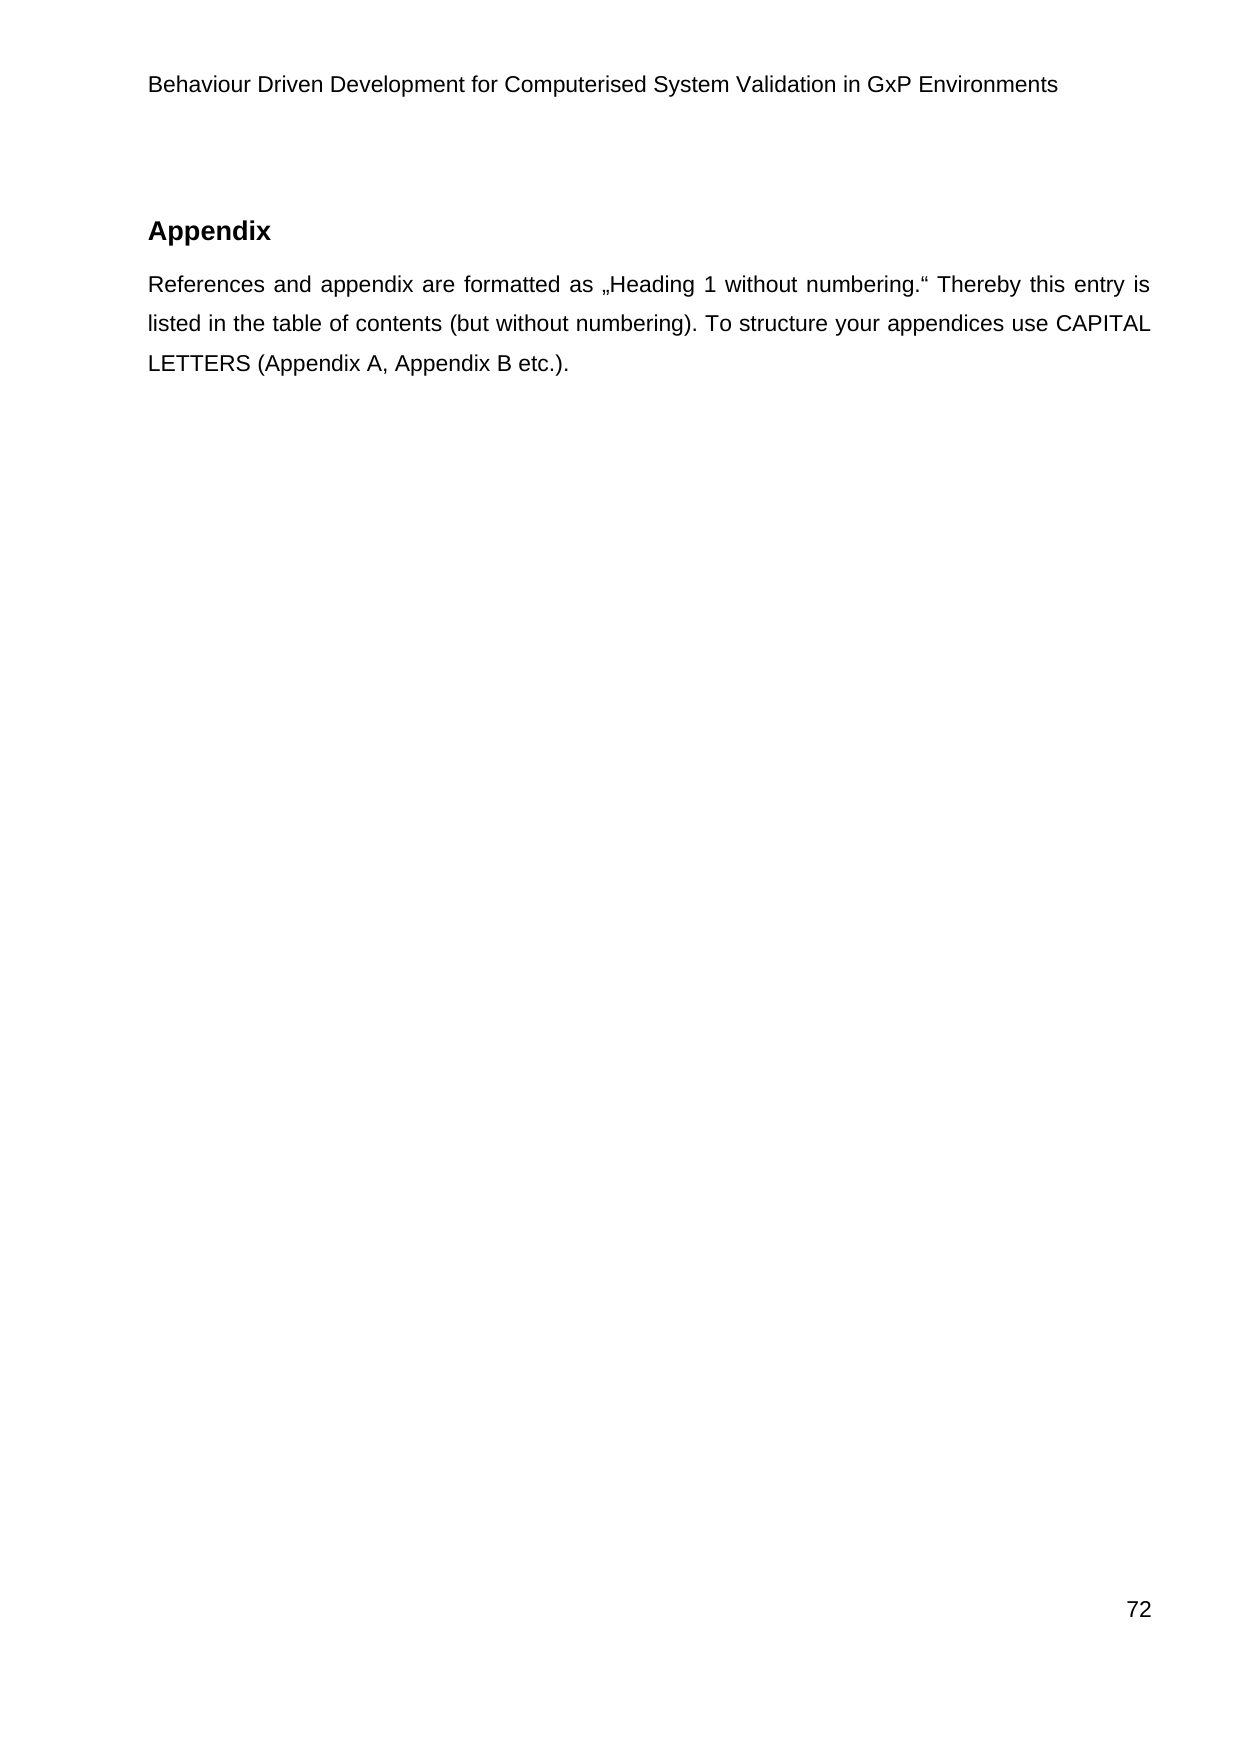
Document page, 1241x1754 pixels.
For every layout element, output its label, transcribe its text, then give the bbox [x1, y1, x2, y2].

text References and appendix are formatted as „Heading 1 without numbering.“ Thereby this entry is listed in the table of contents (but without numbering). To structure your appendices use CAPITAL LETTERS (Appendix A, Appendix B etc.). [148, 271, 1152, 376]
subtitle Appendix [148, 215, 1152, 246]
